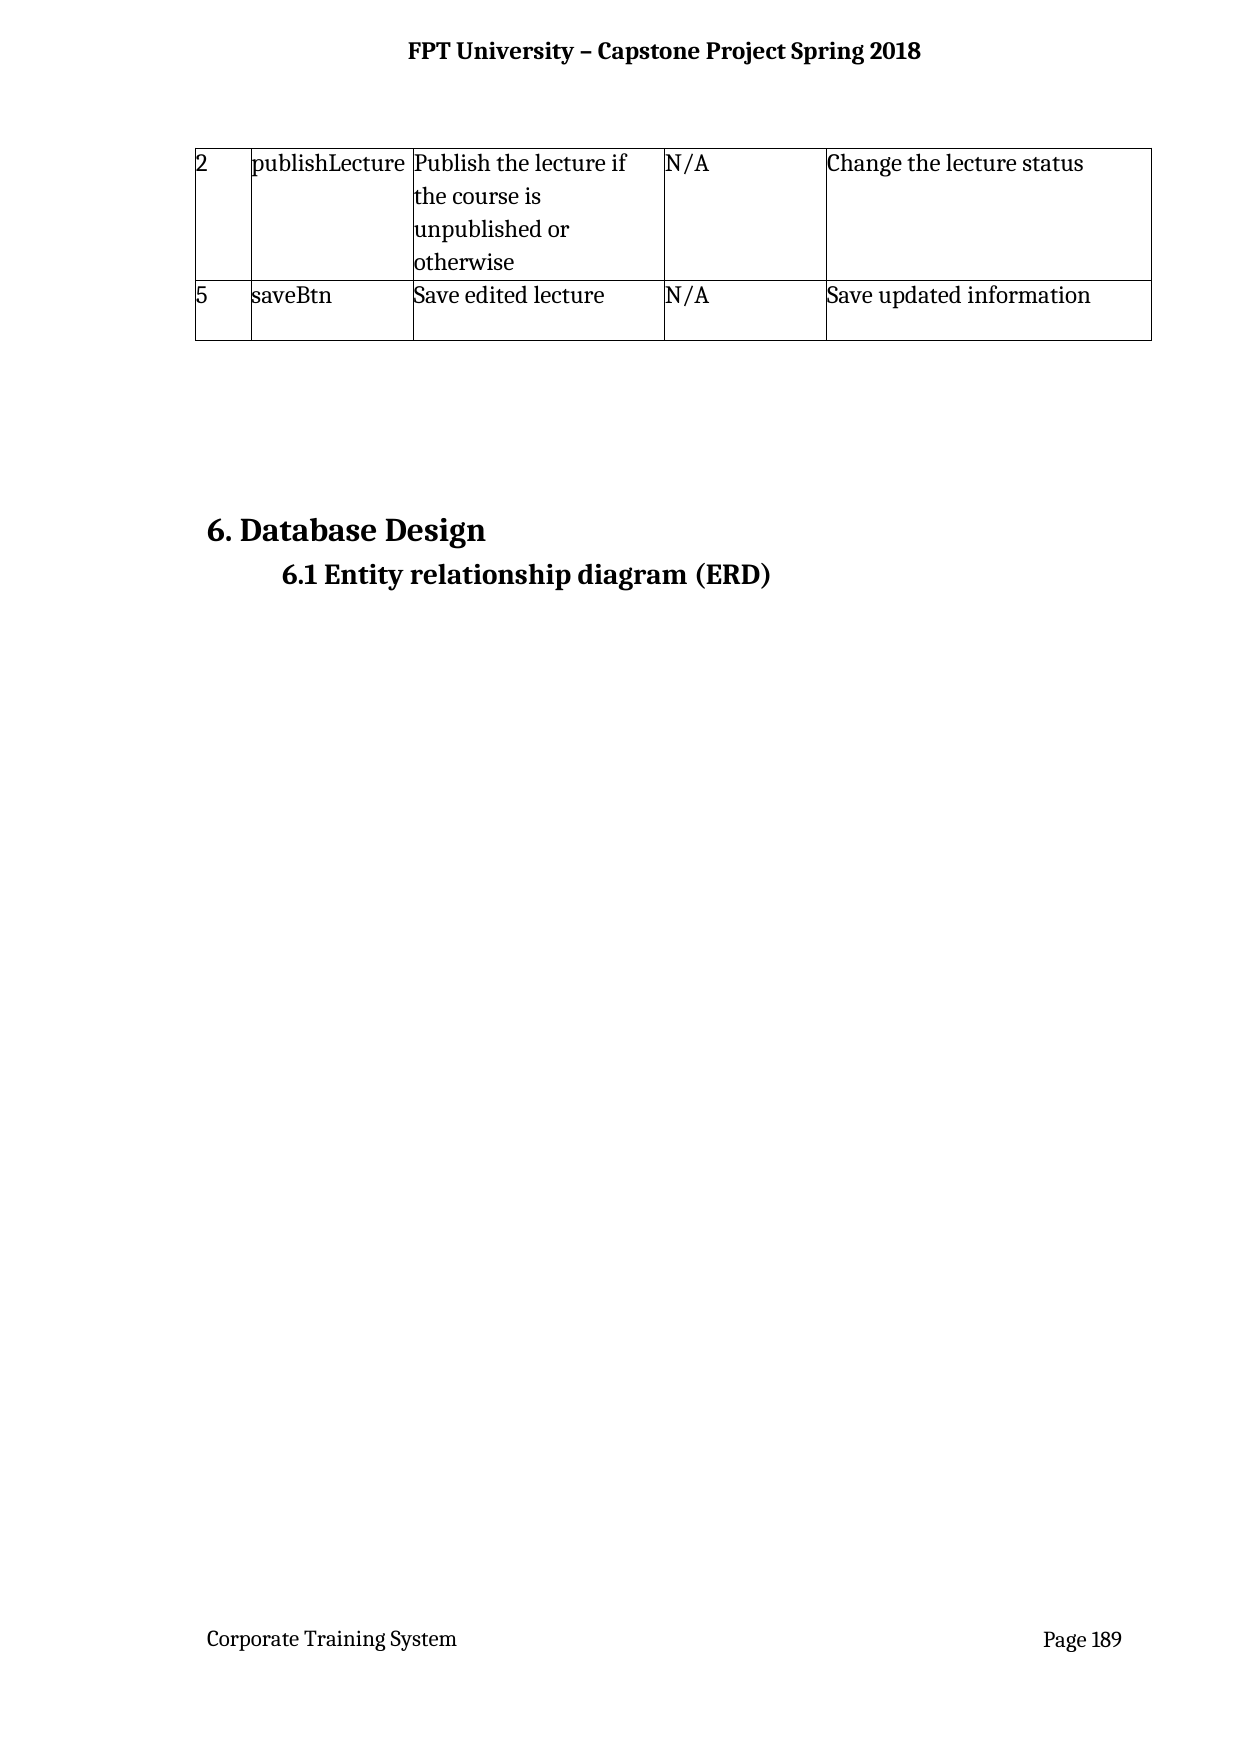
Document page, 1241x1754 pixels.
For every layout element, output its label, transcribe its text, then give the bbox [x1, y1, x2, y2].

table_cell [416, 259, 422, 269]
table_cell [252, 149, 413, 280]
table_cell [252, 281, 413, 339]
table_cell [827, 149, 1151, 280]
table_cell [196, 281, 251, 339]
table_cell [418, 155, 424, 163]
text 6.1 Entity relationship diagram (ERD) [208, 558, 1122, 592]
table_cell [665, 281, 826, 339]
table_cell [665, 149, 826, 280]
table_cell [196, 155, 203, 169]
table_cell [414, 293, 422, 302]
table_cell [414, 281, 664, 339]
text 6. Database Design [207, 511, 1124, 549]
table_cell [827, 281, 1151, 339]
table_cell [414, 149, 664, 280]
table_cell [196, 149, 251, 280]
